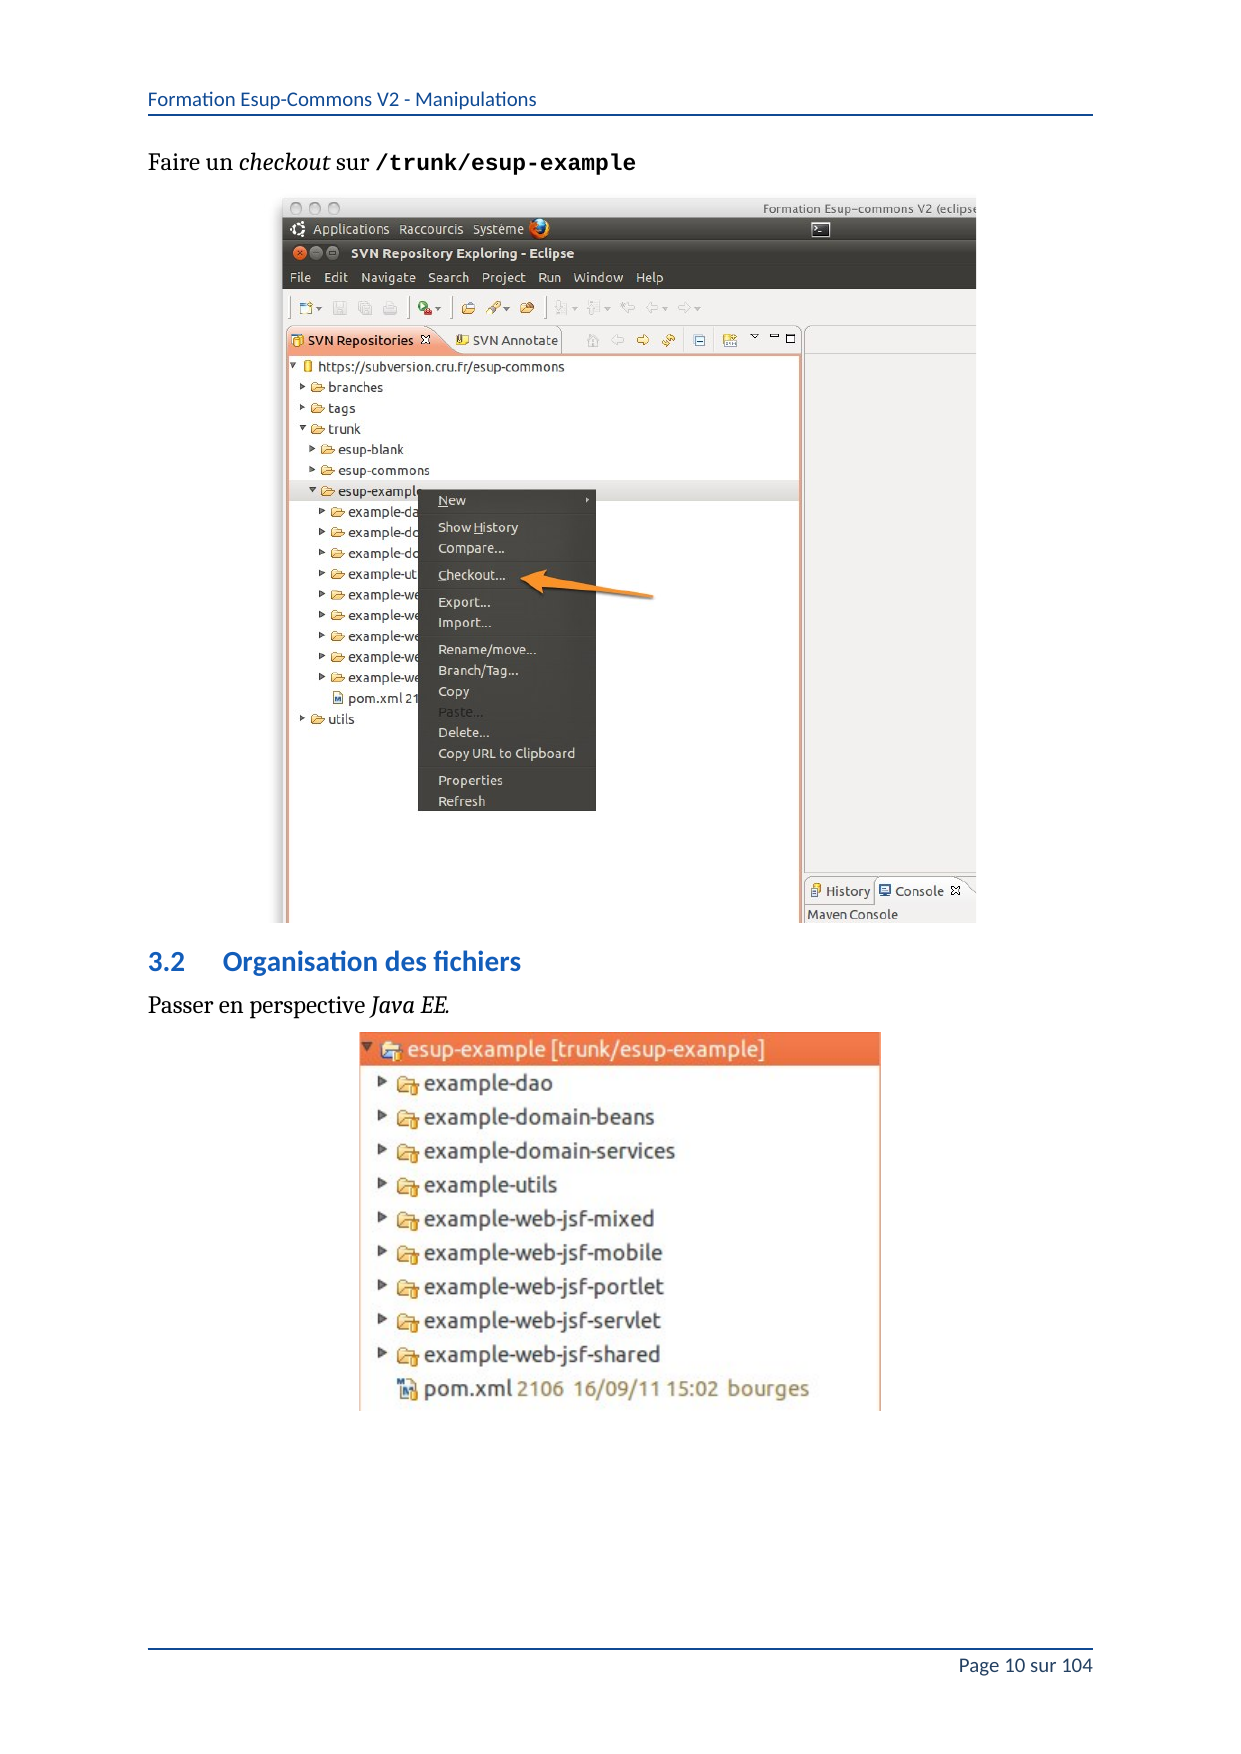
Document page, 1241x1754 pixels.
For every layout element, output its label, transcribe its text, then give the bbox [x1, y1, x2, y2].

picture [264, 189, 977, 923]
subtitle Organisation des fichiers [148, 943, 1093, 979]
picture [359, 1032, 881, 1411]
text Faire un checkout sur /trunk/esup-example [148, 148, 1093, 177]
text Passer en perspective Java EE. [148, 991, 1093, 1020]
